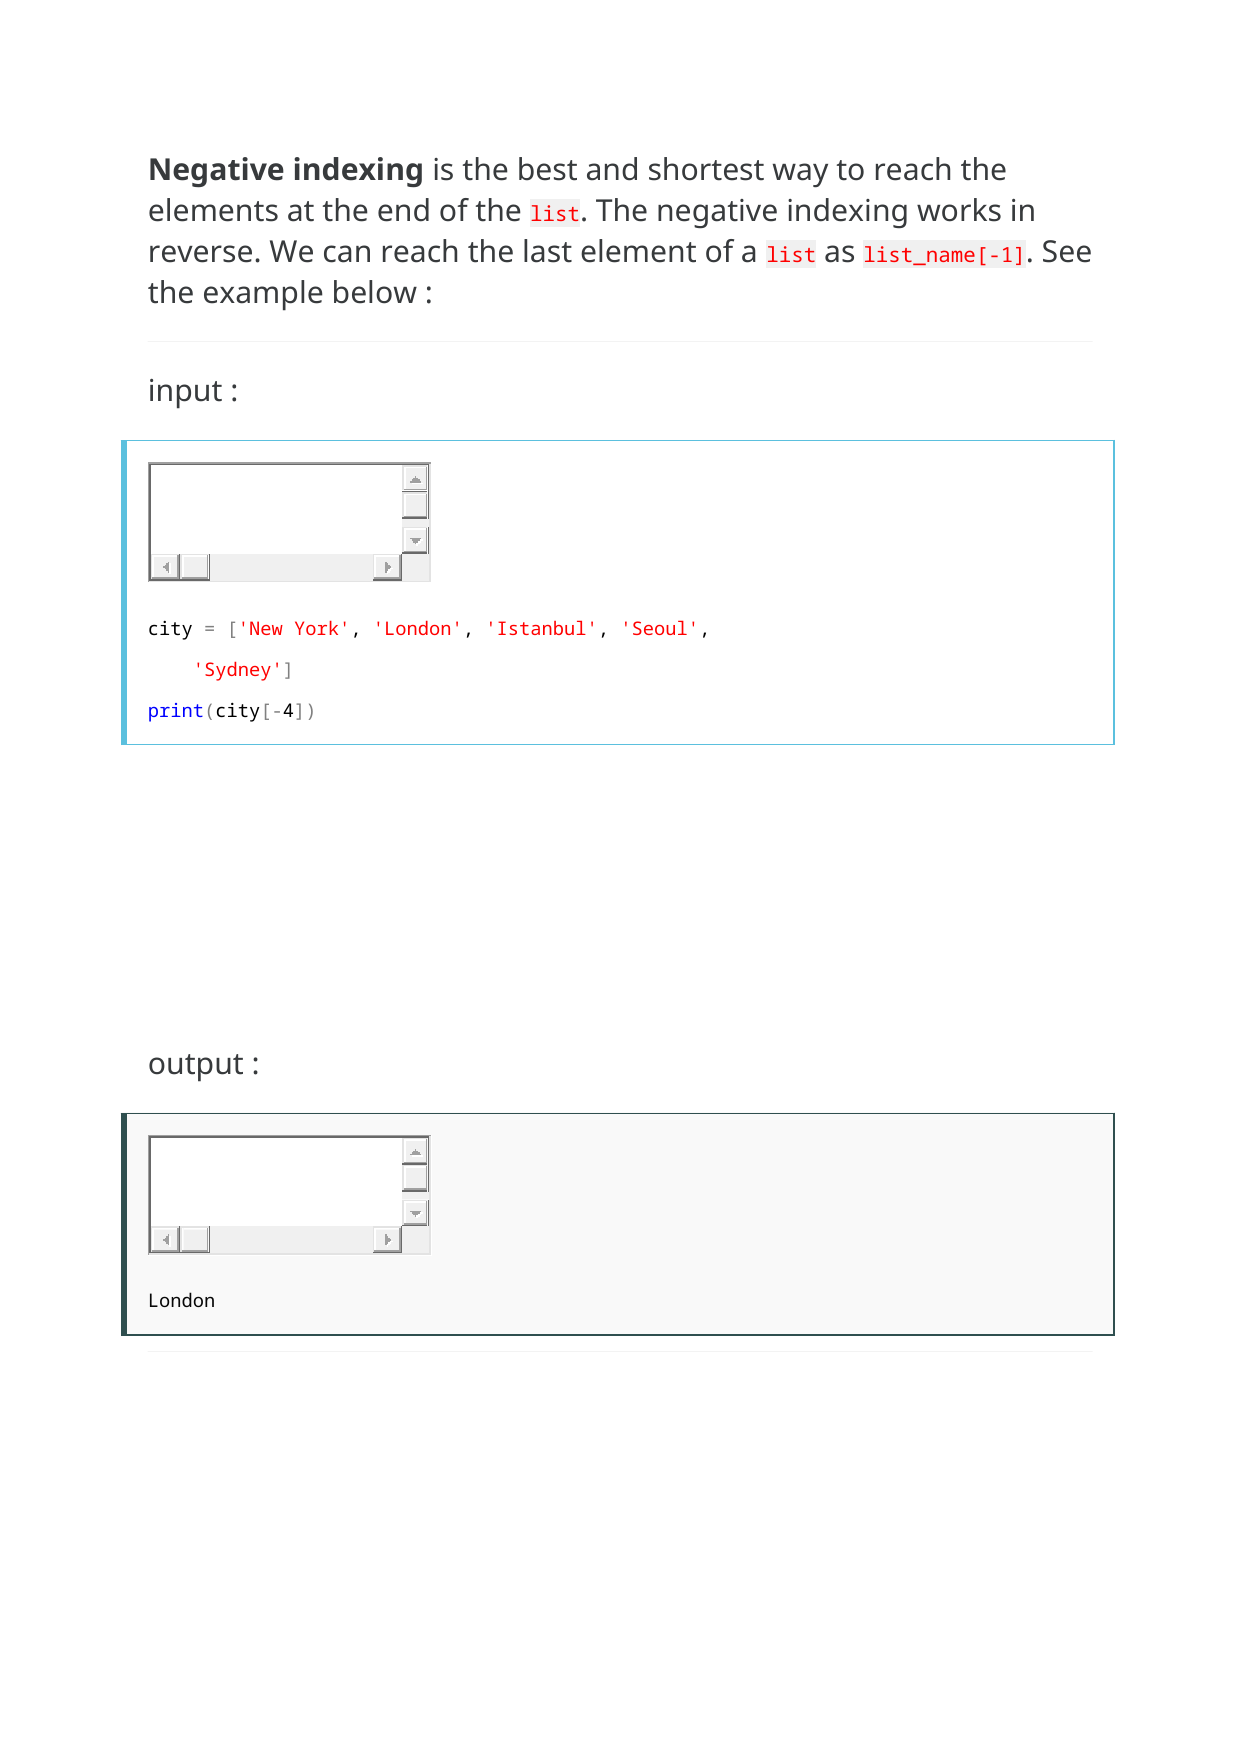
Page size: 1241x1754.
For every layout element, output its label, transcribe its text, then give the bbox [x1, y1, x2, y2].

text Negative indexing is the best and shortest way to reach the elements at the end of the list. The negative indexing works in reverse. We can reach the last element of a list as list_name[-1]. See the example below : [148, 148, 1093, 312]
text London [127, 1265, 1113, 1334]
text 'Sydney'] [127, 634, 1113, 675]
text print(city[-4]) [127, 675, 1113, 744]
text input : [148, 369, 1093, 411]
text output : [148, 1042, 1093, 1083]
text city = ['New York', 'London', 'Istanbul', 'Seoul', [127, 593, 1113, 634]
